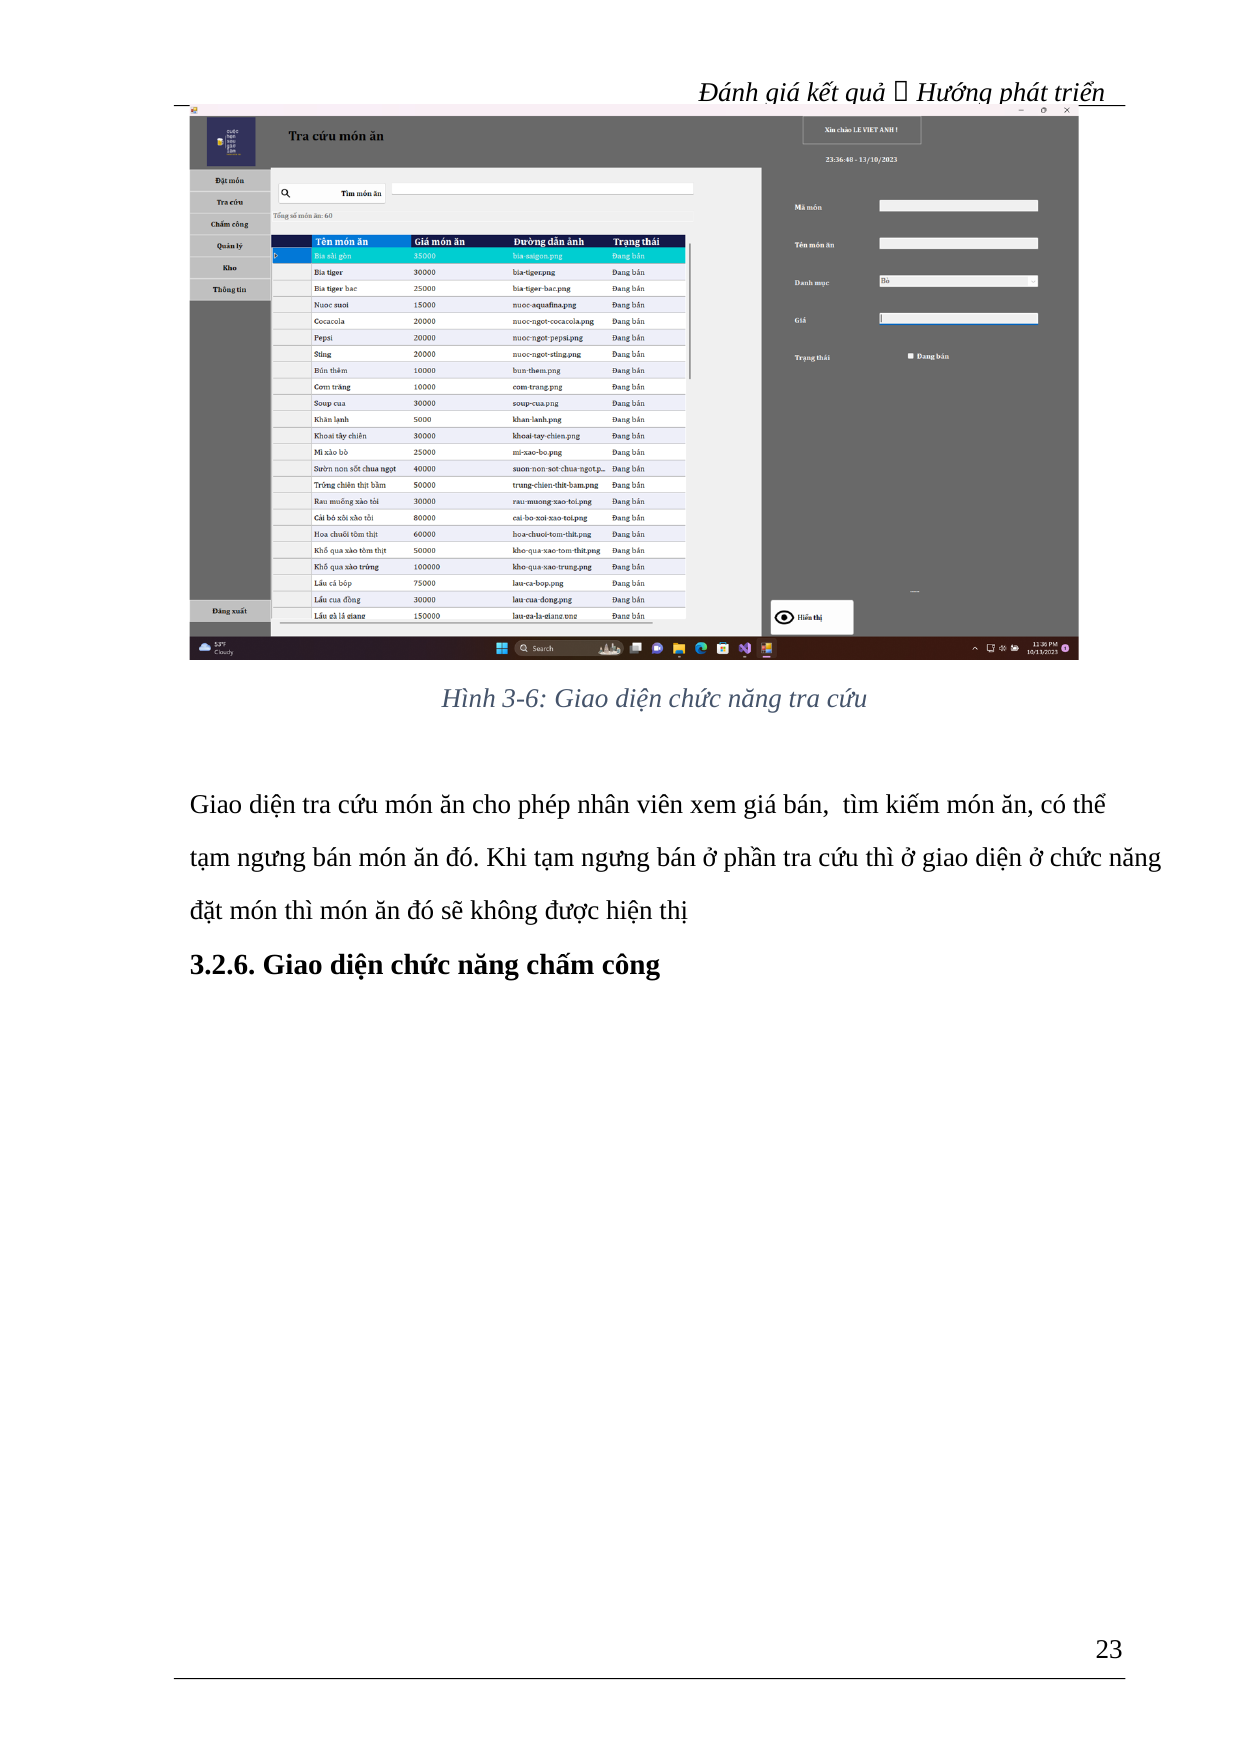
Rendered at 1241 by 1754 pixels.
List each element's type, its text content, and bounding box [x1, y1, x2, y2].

text Giao diện tra cứu món ăn cho phép nhân viên xem giá bán, tìm kiếm món ăn, có thể [114, 788, 1196, 819]
text tạm ngưng bán món ăn đó. Khi tạm ngưng bán ở phần tra cứu thì ở giao diện ở chức năng [114, 841, 1196, 872]
picture [189, 104, 1079, 660]
text Hình 3-6: Giao diện chức năng tra cứu [114, 682, 1196, 713]
text 3.2.6. Giao diện chức năng chấm công [114, 947, 1196, 981]
text đặt món thì món ăn đó sẽ không được hiện thị [114, 894, 1196, 925]
